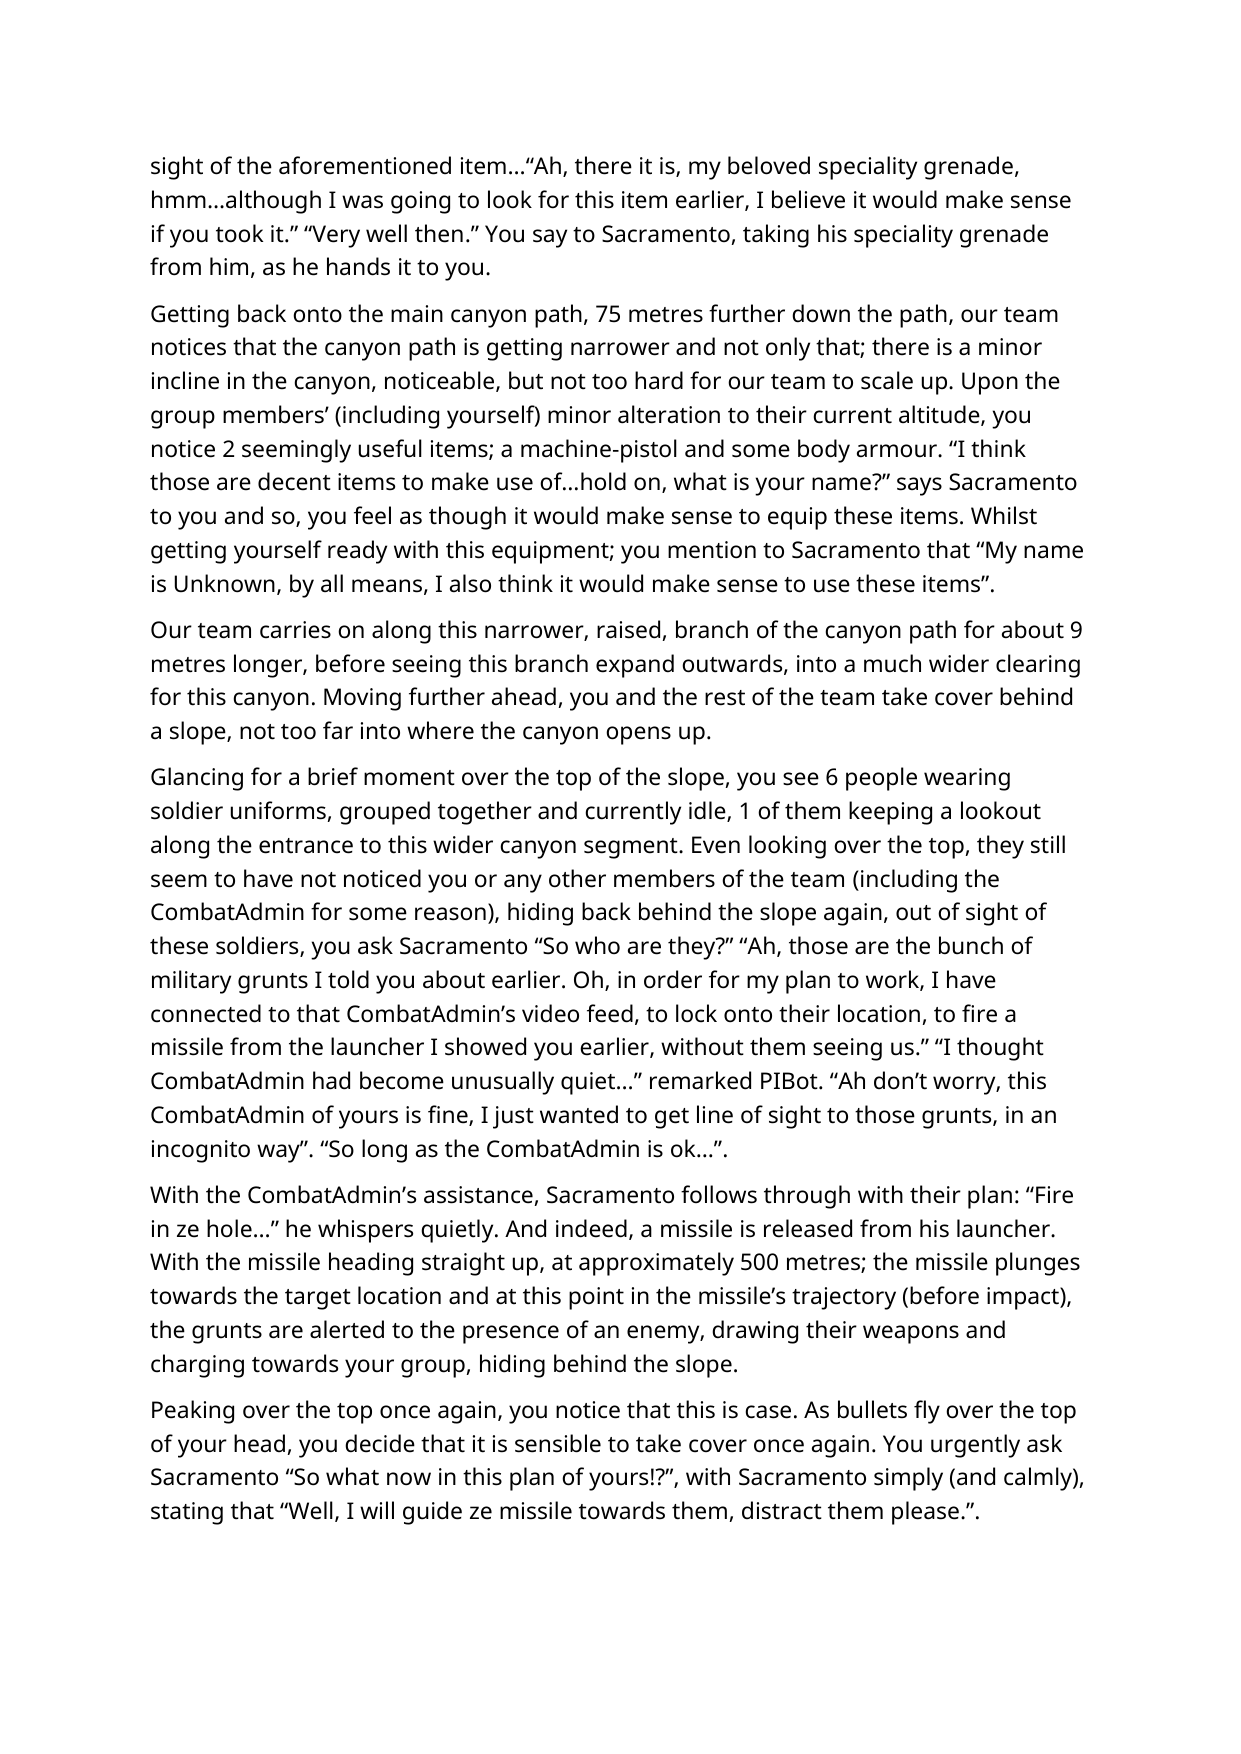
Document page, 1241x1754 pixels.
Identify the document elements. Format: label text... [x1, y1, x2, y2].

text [150, 150, 1090, 282]
text Our team carries on along this narrower, raised, branch of the canyon path for about 9 metres longer, before seeing this branch expand outwards, into a much wider clearing for this canyon. Moving further ahead, you and the rest of the team take cover behind a slope, not too far into where the canyon opens up. [150, 614, 1090, 746]
text With the CombatAdmin’s assistance, Sacramento follows through with their plan: “Fire in ze hole…” he whispers quietly. And indeed, a missile is released from his launcher. With the missile heading straight up, at approximately 500 metres; the missile plunges towards the target location and at this point in the missile’s trajectory (before impact), the grunts are alerted to the presence of an enemy, drawing their weapons and charging towards your group, hiding behind the slope. [150, 1179, 1090, 1379]
text Peaking over the top once again, you notice that this is case. As bullets fly over the top of your head, you decide that it is sensible to take cover once again. You urgently ask Sacramento “So what now in this plan of yours!?”, with Sacramento simply (and calmly), stating that “Well, I will guide ze missile towards them, distract them please.”. [150, 1394, 1090, 1526]
text Glancing for a brief moment over the top of the slope, you see 6 people wearing soldier uniforms, grouped together and currently idle, 1 of them keeping a lookout along the entrance to this wider canyon segment. Even looking over the top, they still seem to have not noticed you or any other members of the team (including the CombatAdmin for some reason), hiding back behind the slope again, out of sight of these soldiers, you ask Sacramento “So who are they?” “Ah, those are the bunch of military grunts I told you about earlier. Oh, in order for my plan to work, I have connected to that CombatAdmin’s video feed, to lock onto their location, to fire a missile from the launcher I showed you earlier, without them seeing us.” “I thought CombatAdmin had become unusually quiet…” remarked PIBot. “Ah don’t worry, this CombatAdmin of yours is fine, I just wanted to get line of sight to those grunts, in an incognito way”. “So long as the CombatAdmin is ok…”. [150, 761, 1090, 1164]
text Getting back onto the main canyon path, 75 metres further down the path, our team notices that the canyon path is getting narrower and not only that; there is a minor incline in the canyon, noticeable, but not too hard for our team to scale up. Upon the group members’ (including yourself) minor alteration to their current altitude, you notice 2 seemingly useful items; a machine-pistol and some body armour. “I think those are decent items to make use of…hold on, what is your name?” says Sacramento to you and so, you feel as though it would make sense to equip these items. Whilst getting yourself ready with this equipment; you mention to Sacramento that “My name is Unknown, by all means, I also think it would make sense to use these items”. [150, 297, 1090, 599]
